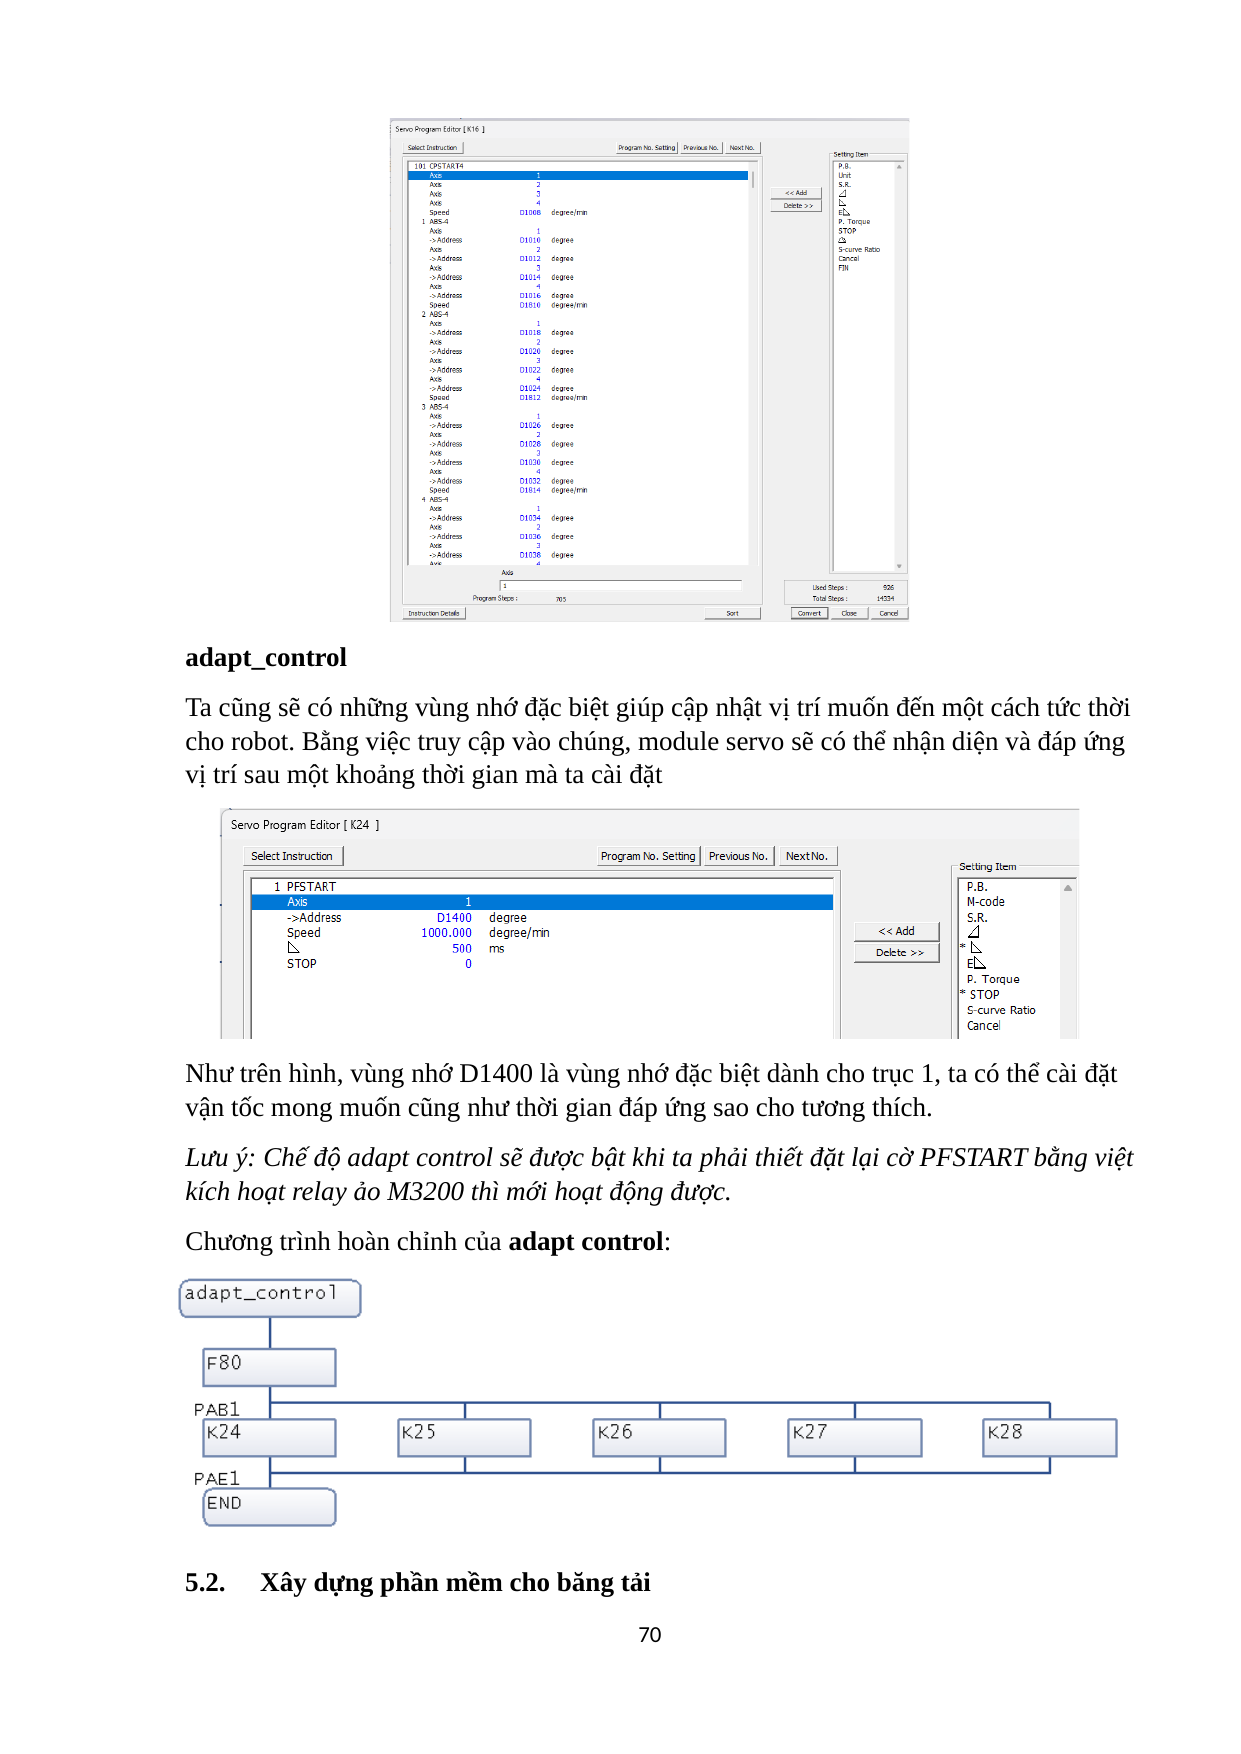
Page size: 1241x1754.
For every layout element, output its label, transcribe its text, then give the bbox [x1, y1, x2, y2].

text Chương trình hoàn chỉnh của adapt control: [185, 1225, 1152, 1256]
text adapt_control [185, 641, 1152, 672]
text Như trên hình, vùng nhớ D1400 là vùng nhớ đặc biệt dành cho trục 1, ta có thể cài đặt vận tốc mong muốn cũng như thời gian đáp ứng sao cho tương thích. [185, 1057, 1152, 1122]
picture [219, 808, 1080, 1039]
picture [162, 1275, 1138, 1547]
picture [389, 118, 910, 622]
text Lưu ý: Chế độ adapt control sẽ được bật khi ta phải thiết đặt lại cờ PFSTART bằng việt kích hoạt relay ảo M3200 thì mới hoạt động được. [185, 1141, 1152, 1206]
list 5.2. Xây dựng phần mềm cho băng tải [185, 1566, 1152, 1597]
text Ta cũng sẽ có những vùng nhớ đặc biệt giúp cập nhật vị trí muốn đến một cách tức thời cho robot. Bằng việc truy cập vào chúng, module servo sẽ có thể nhận diện và đáp ứng vị trí sau một khoảng thời gian mà ta cài đặt [185, 691, 1152, 789]
